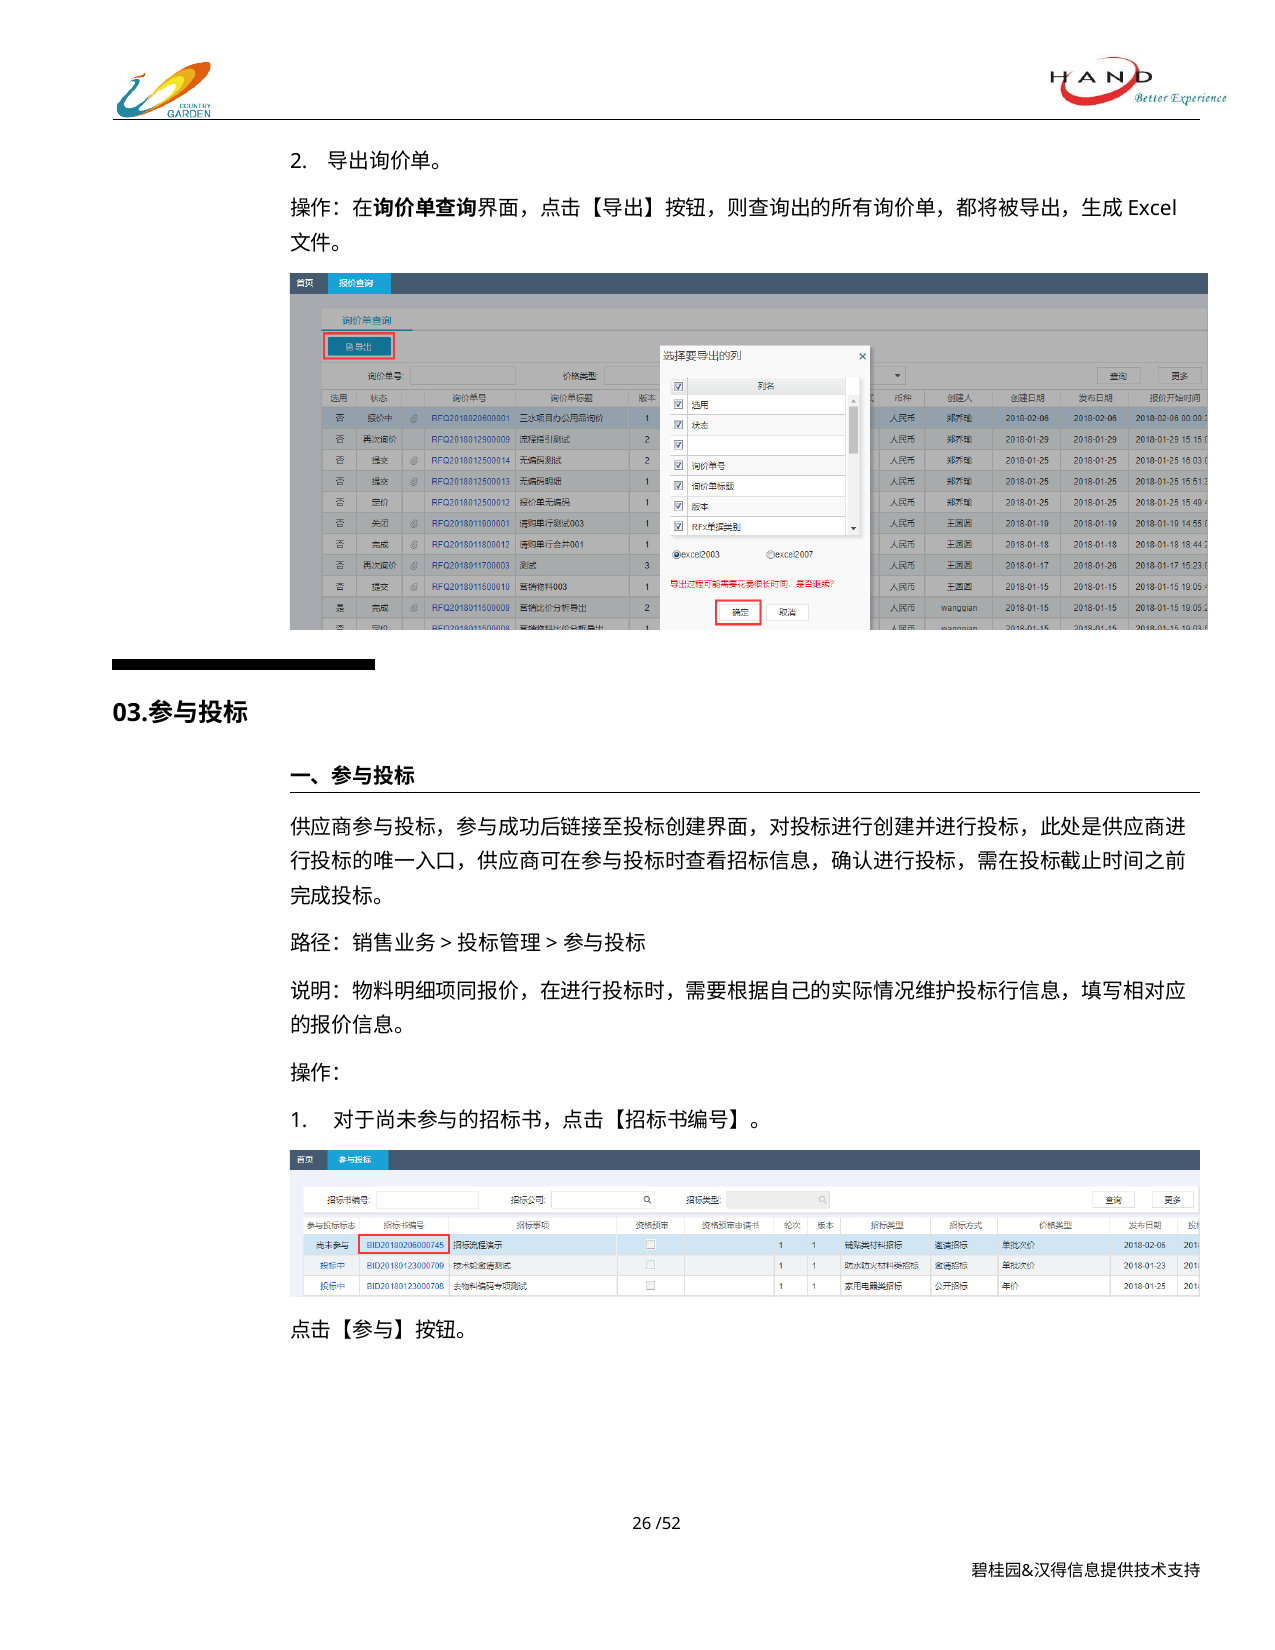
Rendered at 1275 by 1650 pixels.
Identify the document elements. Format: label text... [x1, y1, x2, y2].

picture [116, 62, 211, 118]
list 对于尚未参与的招标书，点击【招标书编号】。 [290, 1103, 1200, 1133]
text 操作：在询价单查询界面，点击【导出】按钮，则查询出的所有询价单，都将被导出，生成Excel文件。 [290, 191, 1200, 256]
subtitle 03.参与投标 [112, 692, 1200, 729]
text 说明：物料明细项同报价，在进行投标时，需要根据自己的实际情况维护投标行信息，填写相对应的报价信息。 [290, 974, 1200, 1039]
picture [289, 273, 1208, 630]
text 点击【参与】按钮。 [290, 1313, 1200, 1343]
picture [1038, 45, 1238, 118]
picture [289, 1150, 1200, 1297]
text 供应商参与投标，参与成功后链接至投标创建界面，对投标进行创建并进行投标，此处是供应商进行投标的唯一入口，供应商可在参与投标时查看招标信息，确认进行投标，需在投标截止时间之前完成投标。 [290, 810, 1200, 909]
list 导出询价单。 [290, 144, 1200, 174]
text 路径：销售业务 > 投标管理 > 参与投标 [290, 927, 1200, 957]
subtitle 一、参与投标 [290, 759, 1200, 792]
text 操作： [290, 1056, 1200, 1086]
